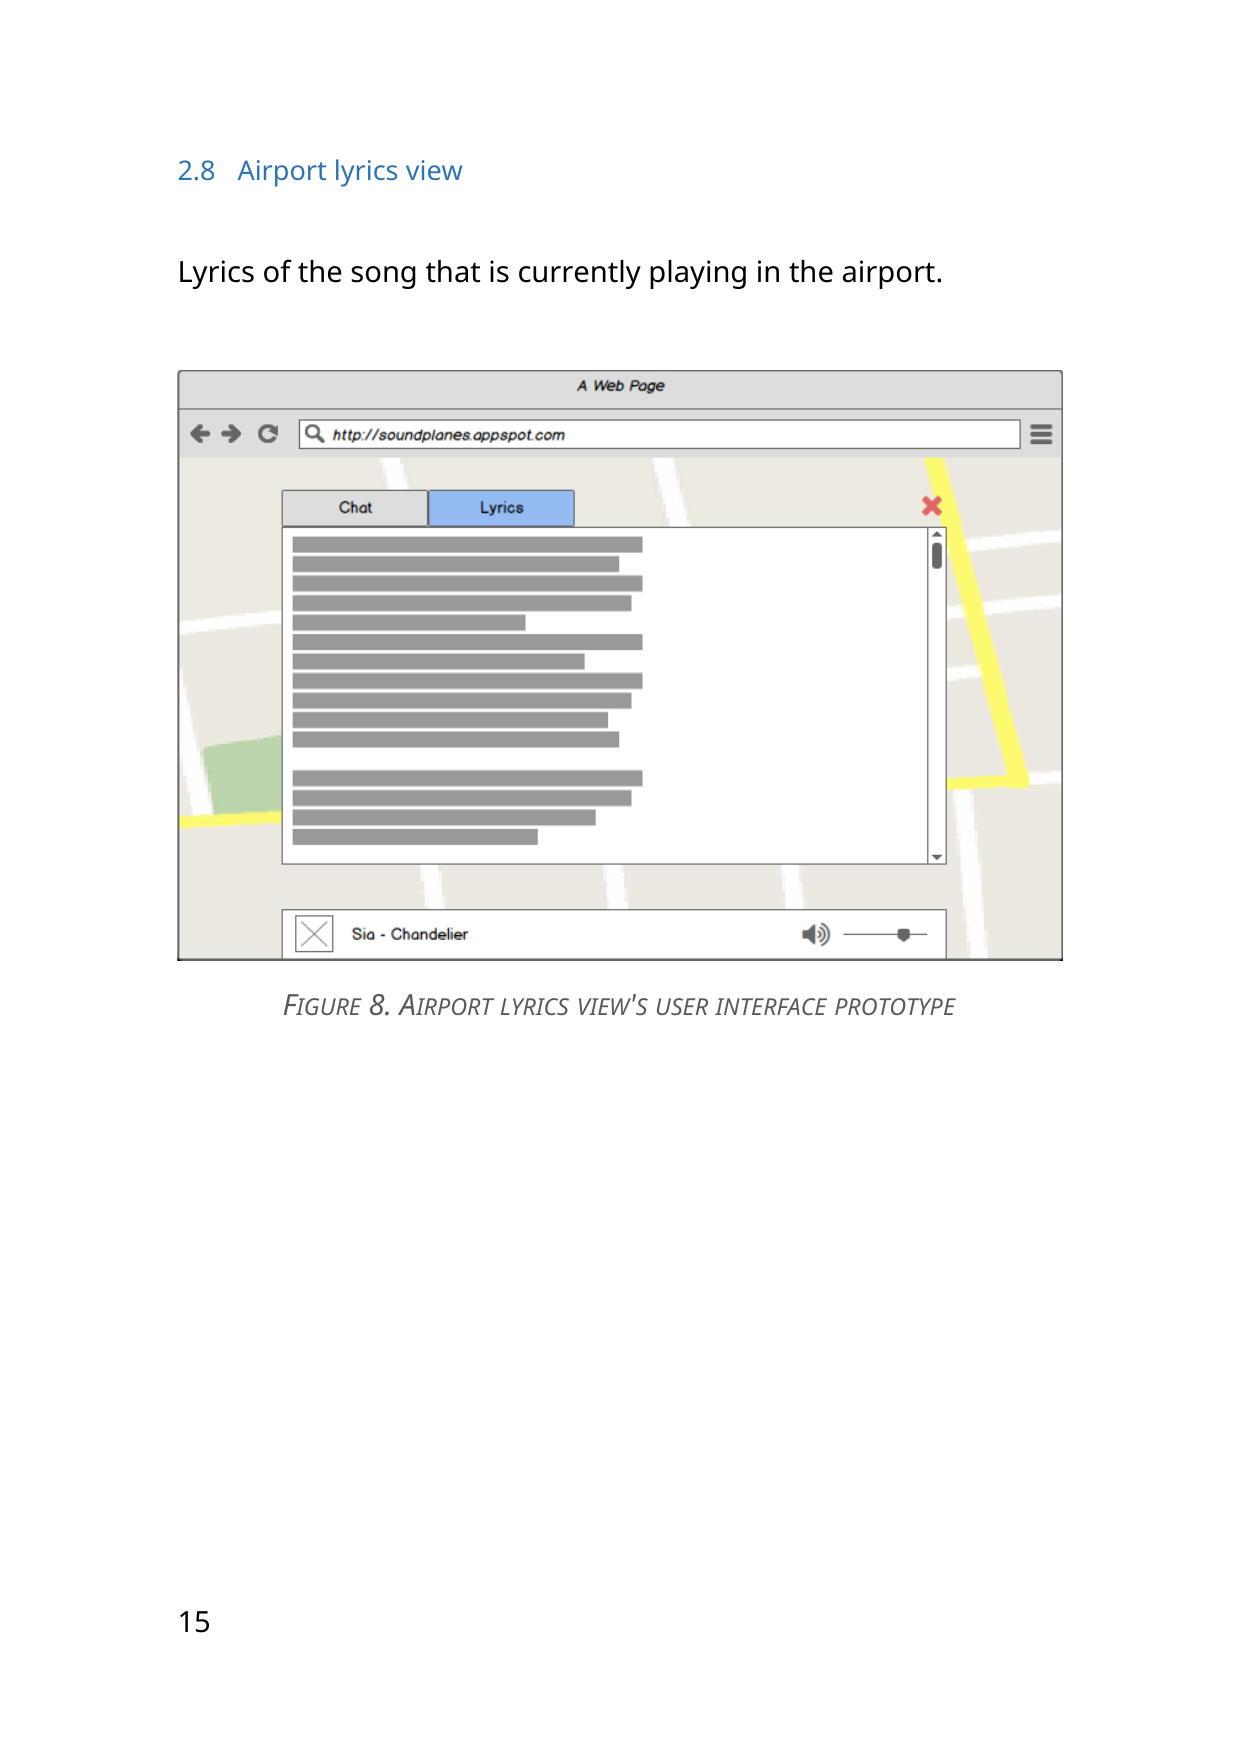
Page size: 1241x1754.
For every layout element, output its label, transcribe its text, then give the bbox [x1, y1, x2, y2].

text Lyrics of the song that is currently playing in the airport. [177, 251, 1063, 291]
subtitle Airport lyrics view [177, 152, 1063, 189]
text Figure 8. Airport lyrics view's user interface prototype [267, 984, 973, 1024]
picture [177, 370, 1063, 961]
